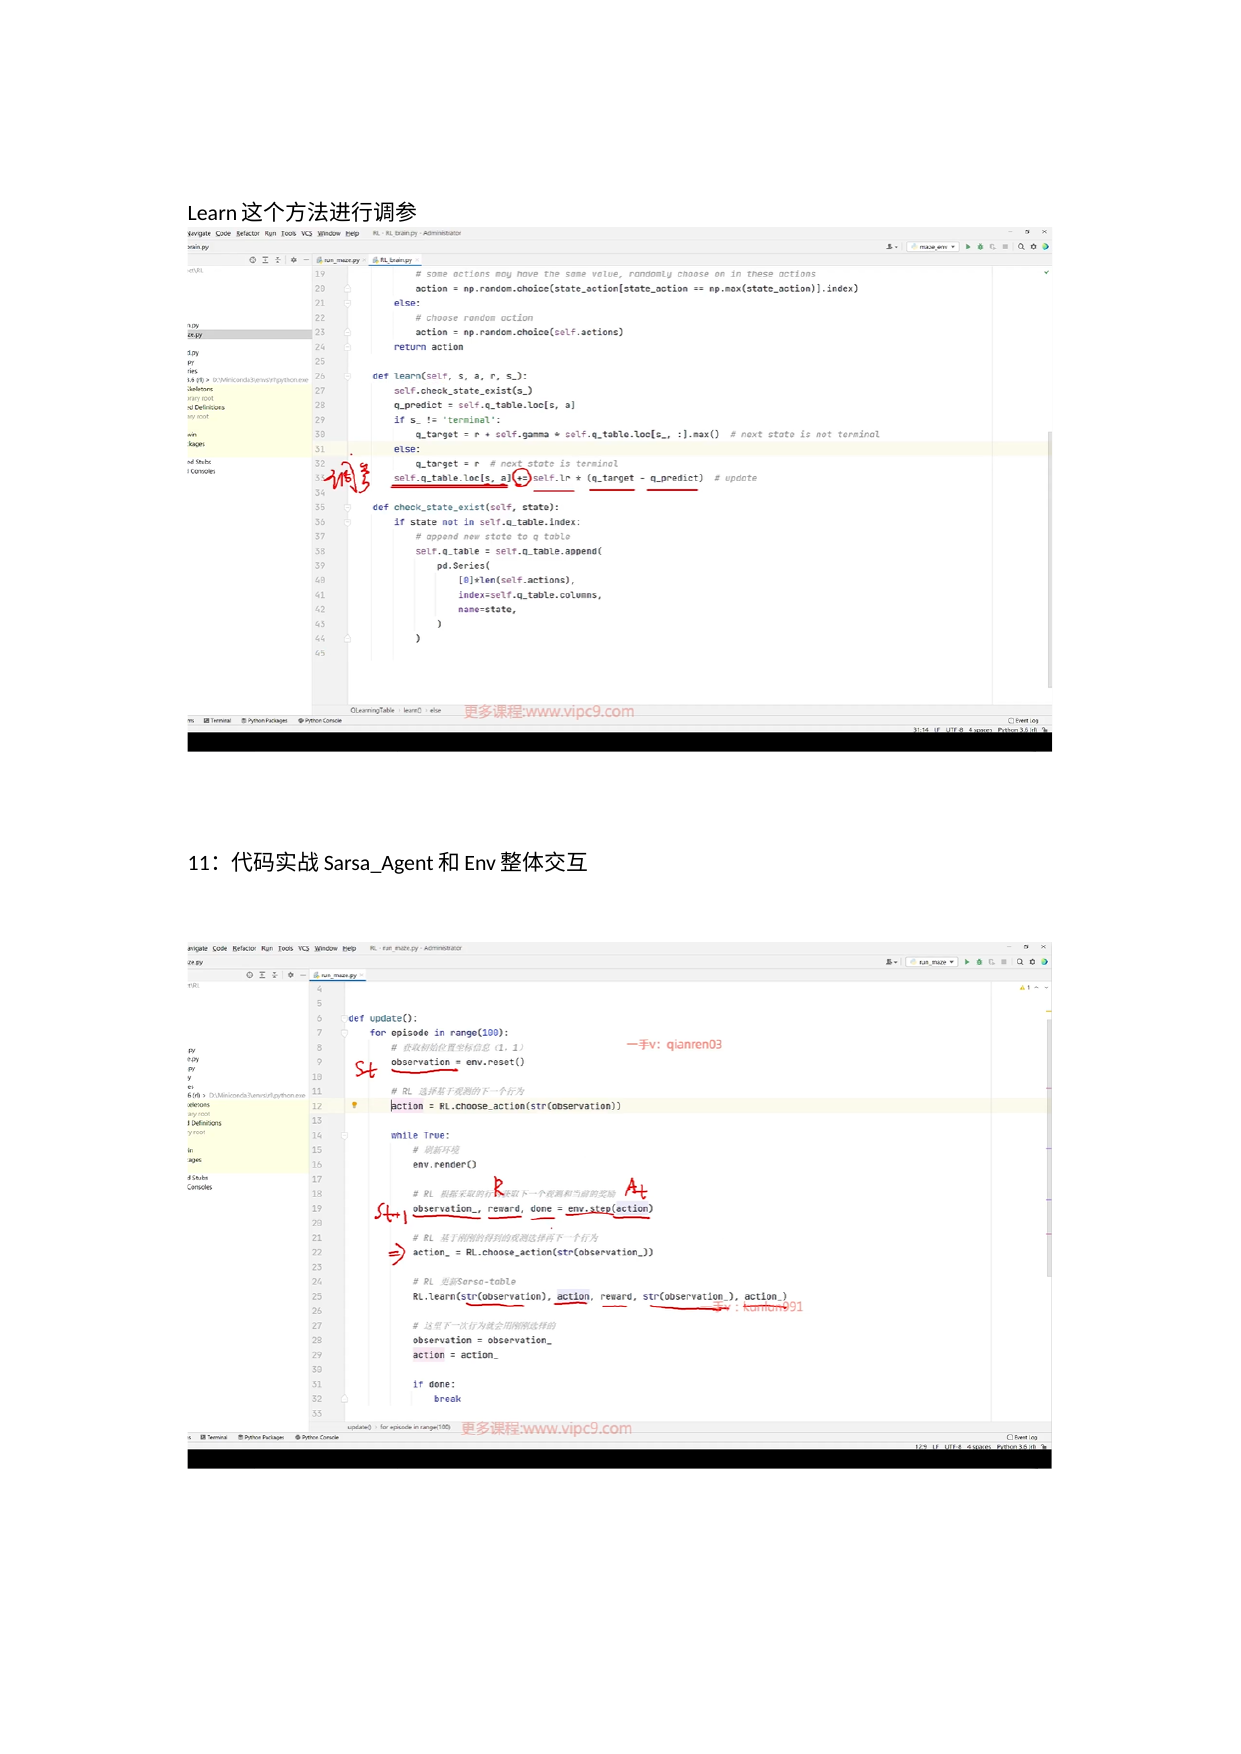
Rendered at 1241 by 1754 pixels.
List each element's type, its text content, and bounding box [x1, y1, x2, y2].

picture [187, 227, 1053, 752]
text 11：代码实战Sarsa_Agent和Env整体交互 [187, 844, 1053, 877]
picture [187, 942, 1052, 1469]
text Learn这个方法进行调参 [187, 194, 1053, 227]
